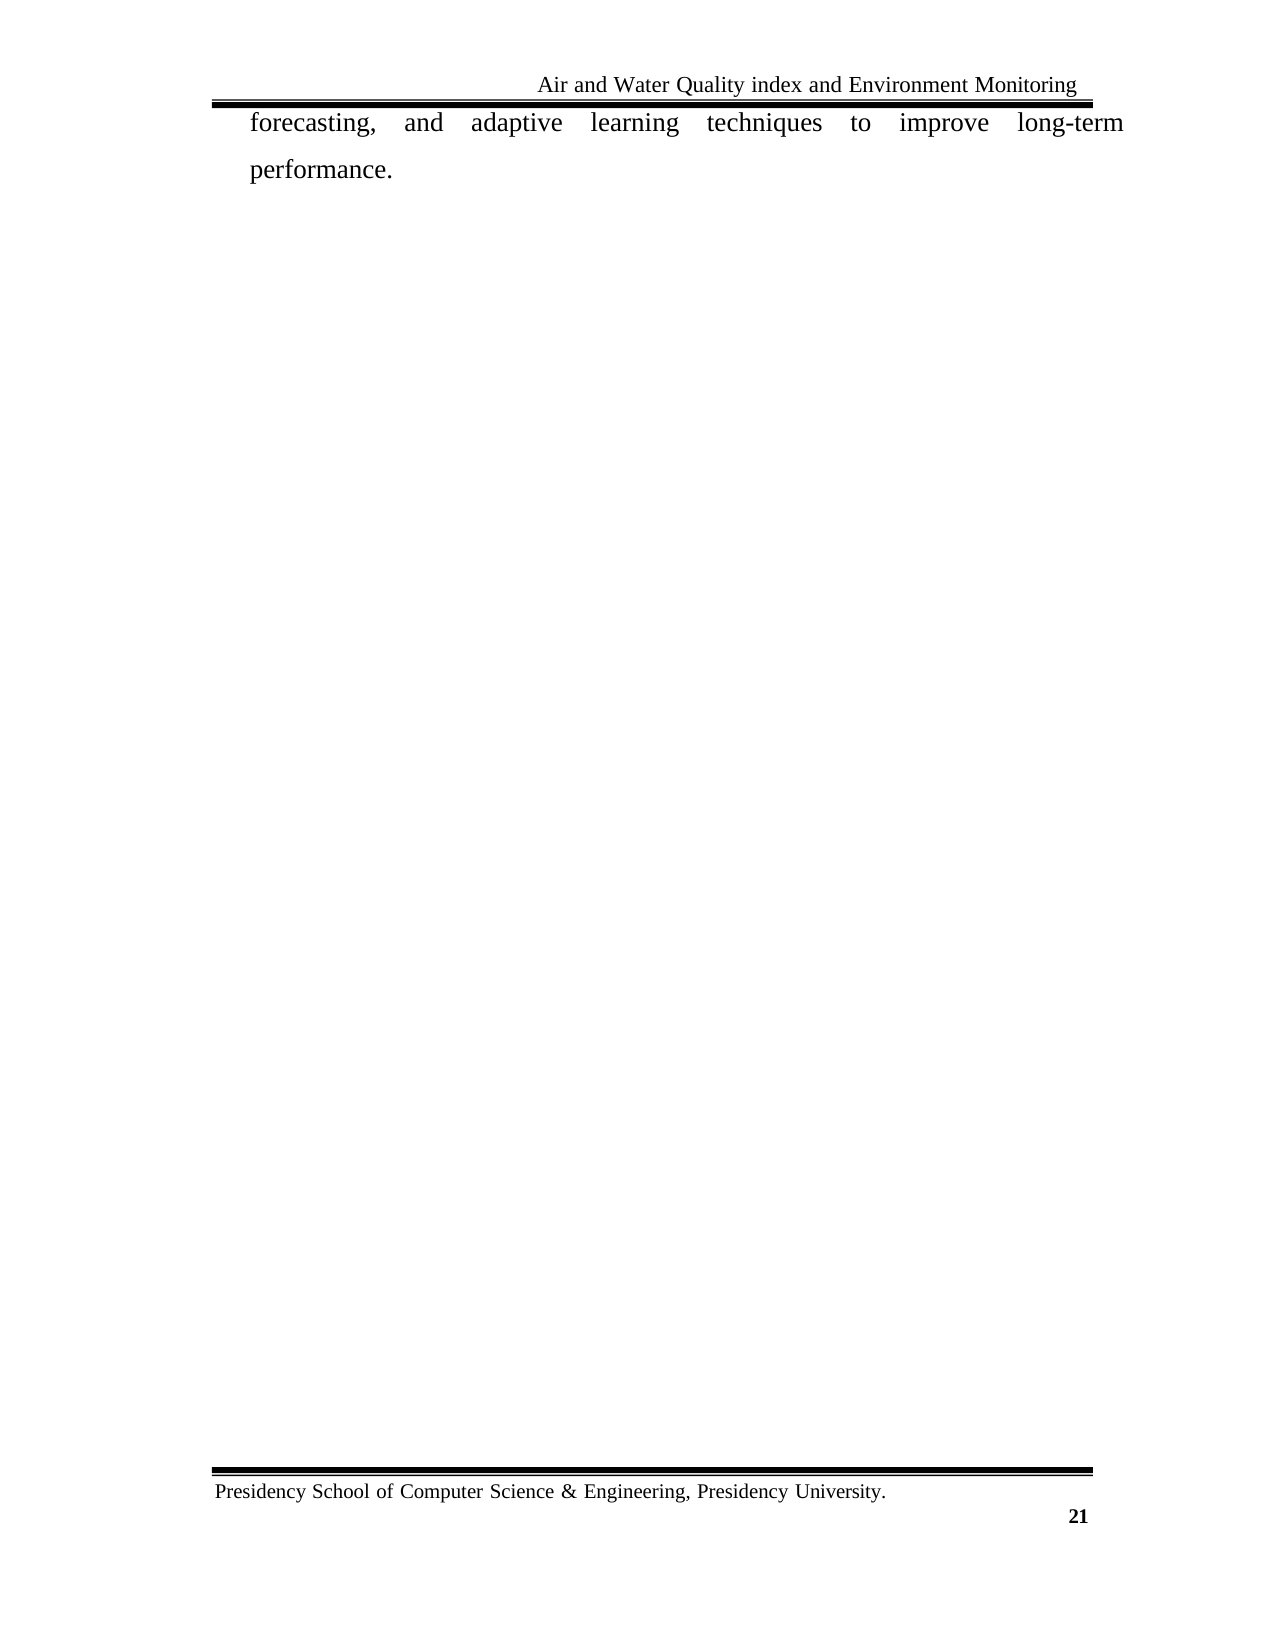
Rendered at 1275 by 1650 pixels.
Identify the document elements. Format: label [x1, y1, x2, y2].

text [249, 106, 1125, 184]
